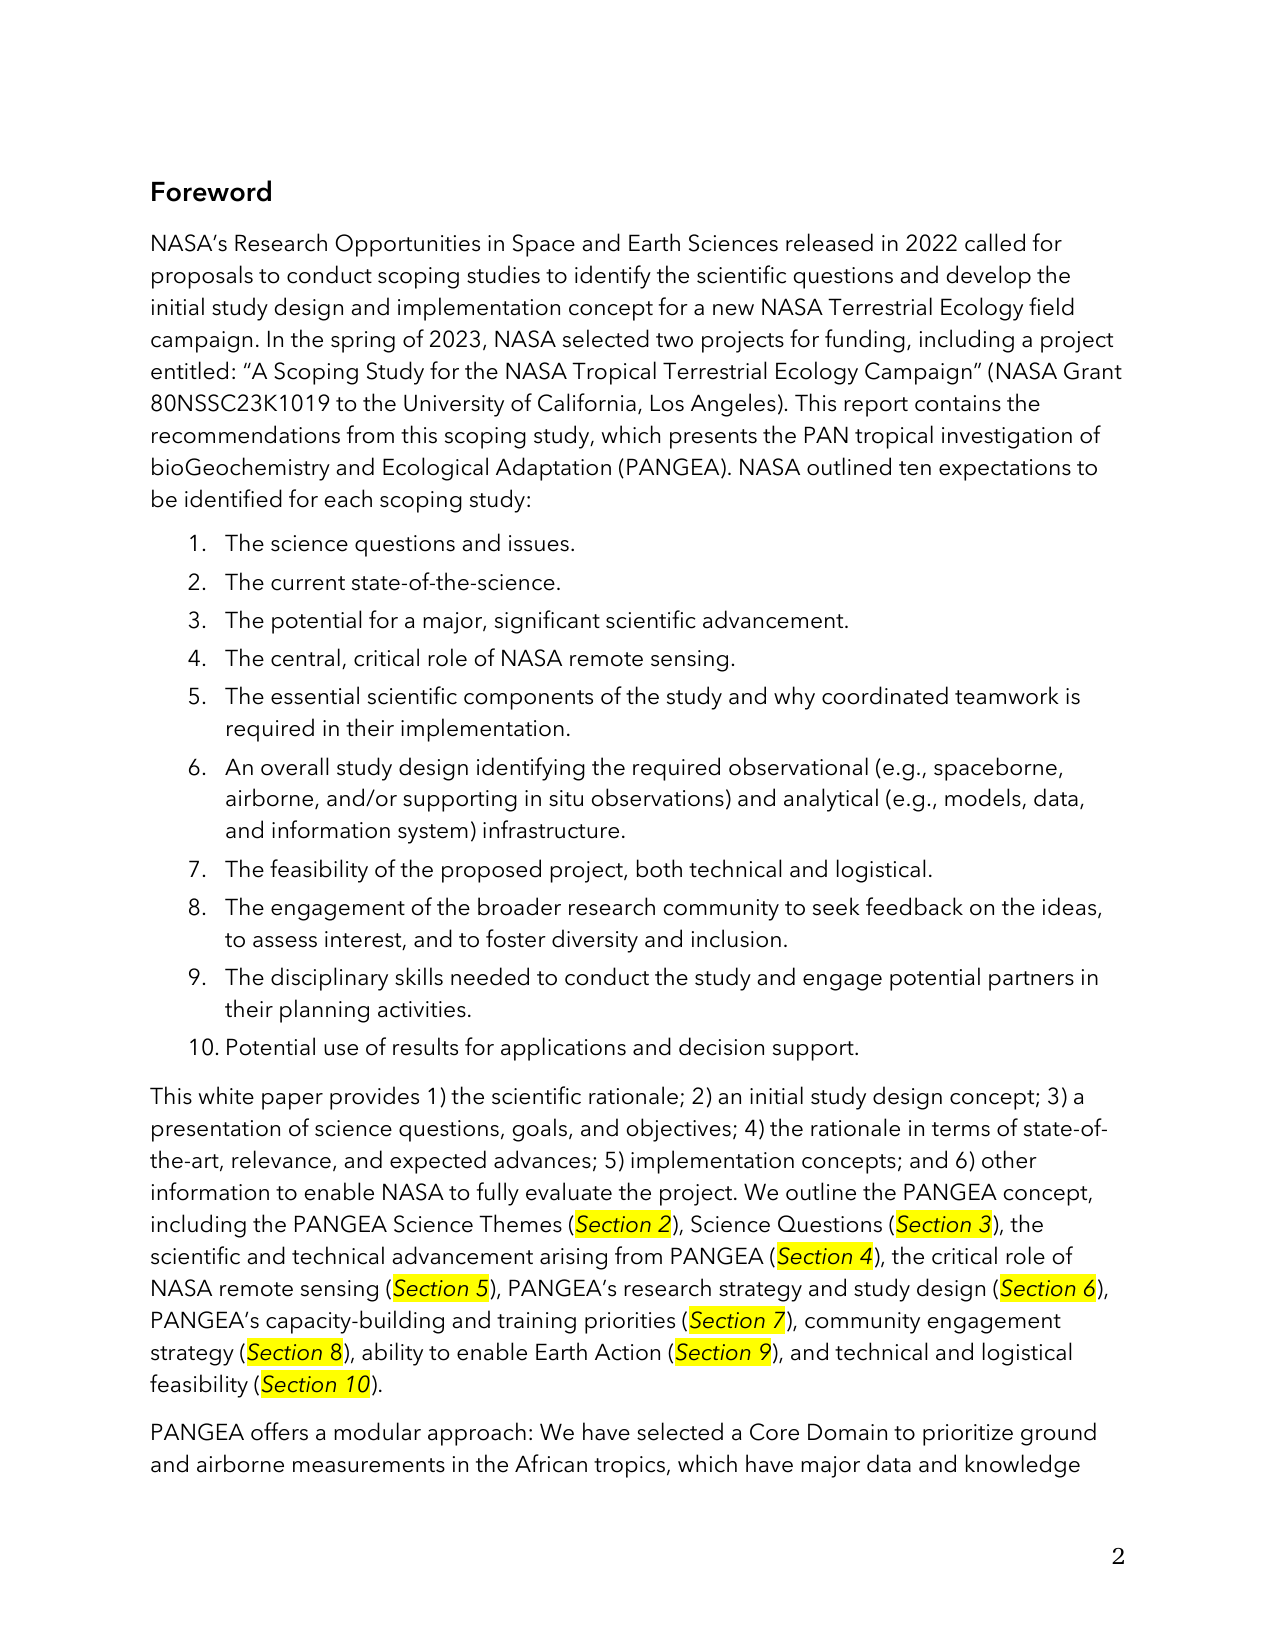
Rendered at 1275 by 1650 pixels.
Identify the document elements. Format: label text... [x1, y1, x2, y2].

text The disciplinary skills needed to conduct the study and engage potential partners in their planning activities. [187, 963, 1125, 1023]
text An overall study design identifying the required observational (e.g., spaceborne, airborne, and/or supporting in situ observations) and analytical (e.g., models, data, and information system) infrastructure. [187, 753, 1125, 844]
text The science questions and issues. [187, 530, 1125, 557]
text NASA’s Research Opportunities in Space and Earth Sciences released in 2022 called for proposals to conduct scoping studies to identify the scientific questions and develop the initial study design and implementation concept for a new NASA Terrestrial Ecology field campaign. In the spring of 2023, NASA selected two projects for funding, including a project entitled: “A Scoping Study for the NASA Tropical Terrestrial Ecology Campaign” (NASA Grant 80NSSC23K1019 to the University of California, Los Angeles). This report contains the recommendations from this scoping study, which presents the PAN tropical investigation of bioGeochemistry and Ecological Adaptation (PANGEA). NASA outlined ten expectations to be identified for each scoping study: [150, 229, 1125, 513]
text The engagement of the broader research community to seek feedback on the ideas, to assess interest, and to foster diversity and inclusion. [187, 893, 1125, 953]
subtitle Foreword [150, 175, 1125, 208]
text The essential scientific components of the study and why coordinated teamwork is required in their implementation. [187, 683, 1125, 742]
text The feasibility of the proposed project, both technical and logistical. [187, 855, 1125, 883]
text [150, 1419, 1125, 1478]
text The central, critical role of NASA remote sensing. [187, 644, 1125, 672]
text The potential for a major, significant scientific advancement. [187, 606, 1125, 634]
text Potential use of results for applications and decision support. [187, 1034, 1125, 1061]
text This white paper provides 1) the scientific rationale; 2) an initial study design concept; 3) a presentation of science questions, goals, and objectives; 4) the rationale in terms of state-of-the-art, relevance, and expected advances; 5) implementation concepts; and 6) other information to enable NASA to fully evaluate the project. We outline the PANGEA concept, including the PANGEA Science Themes (Section 2), Science Questions (Section 3), the scientific and technical advancement arising from PANGEA (Section 4), the critical role of NASA remote sensing (Section 5), PANGEA’s research strategy and study design (Section 6), PANGEA’s capacity-building and training priorities (Section 7), community engagement strategy (Section 8), ability to enable Earth Action (Section 9), and technical and logistical feasibility (Section 10). [150, 1082, 1125, 1398]
text The current state-of-the-science. [187, 568, 1125, 596]
